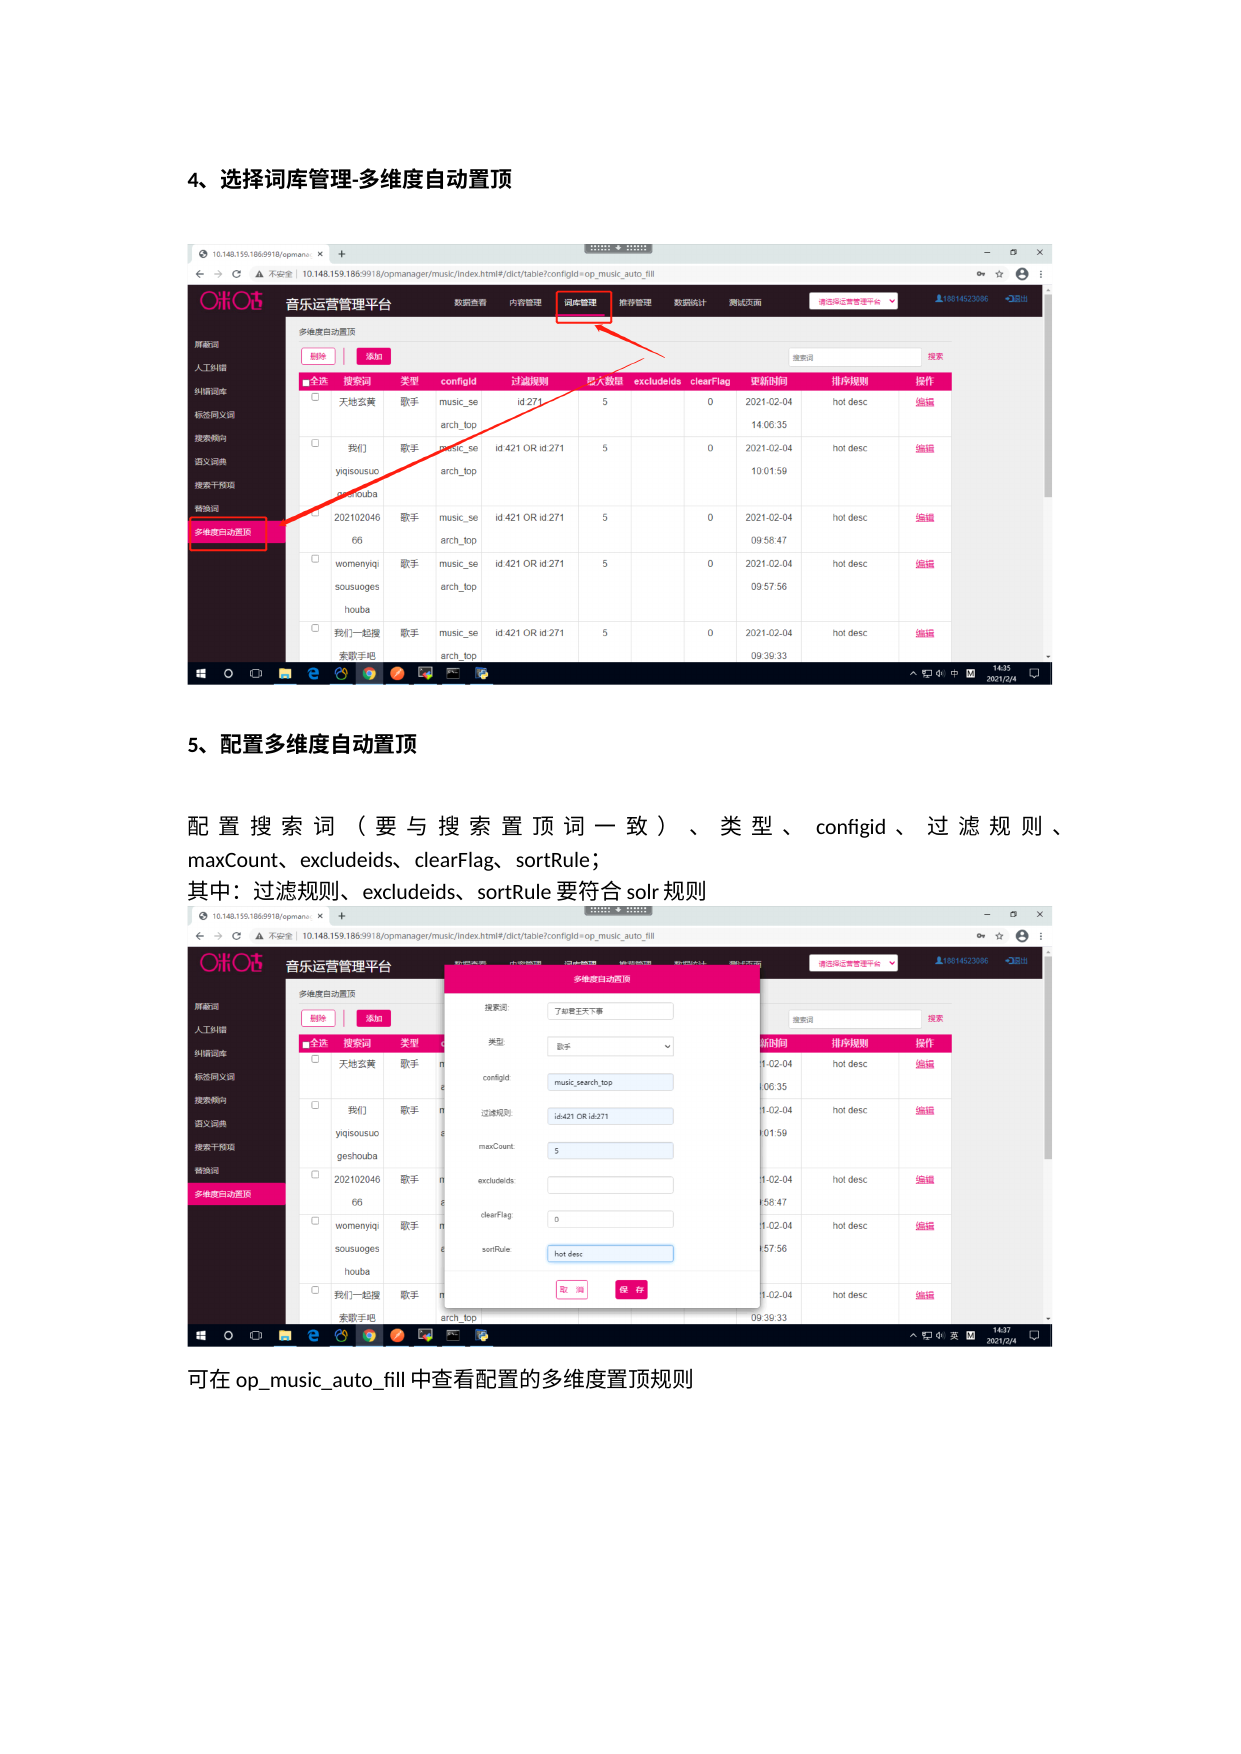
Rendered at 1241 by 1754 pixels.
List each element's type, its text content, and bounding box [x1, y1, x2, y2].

list 其中：过滤规则、excludeids、sortRule 要符合solr规则 [187, 874, 1053, 906]
subtitle 配置多维度自动置顶 [187, 726, 1053, 759]
subtitle 选择词库管理-多维度自动置顶 [187, 162, 1053, 194]
picture [187, 906, 1053, 1347]
list 配置搜索词（要与搜索置顶词一致）、类型、configid、过滤规则、maxCount、excludeids、clearFlag、sortRule； [187, 809, 1053, 874]
picture [187, 244, 1053, 685]
list 可在op_music_auto_fill中查看配置的多维度置顶规则 [187, 1361, 1053, 1394]
